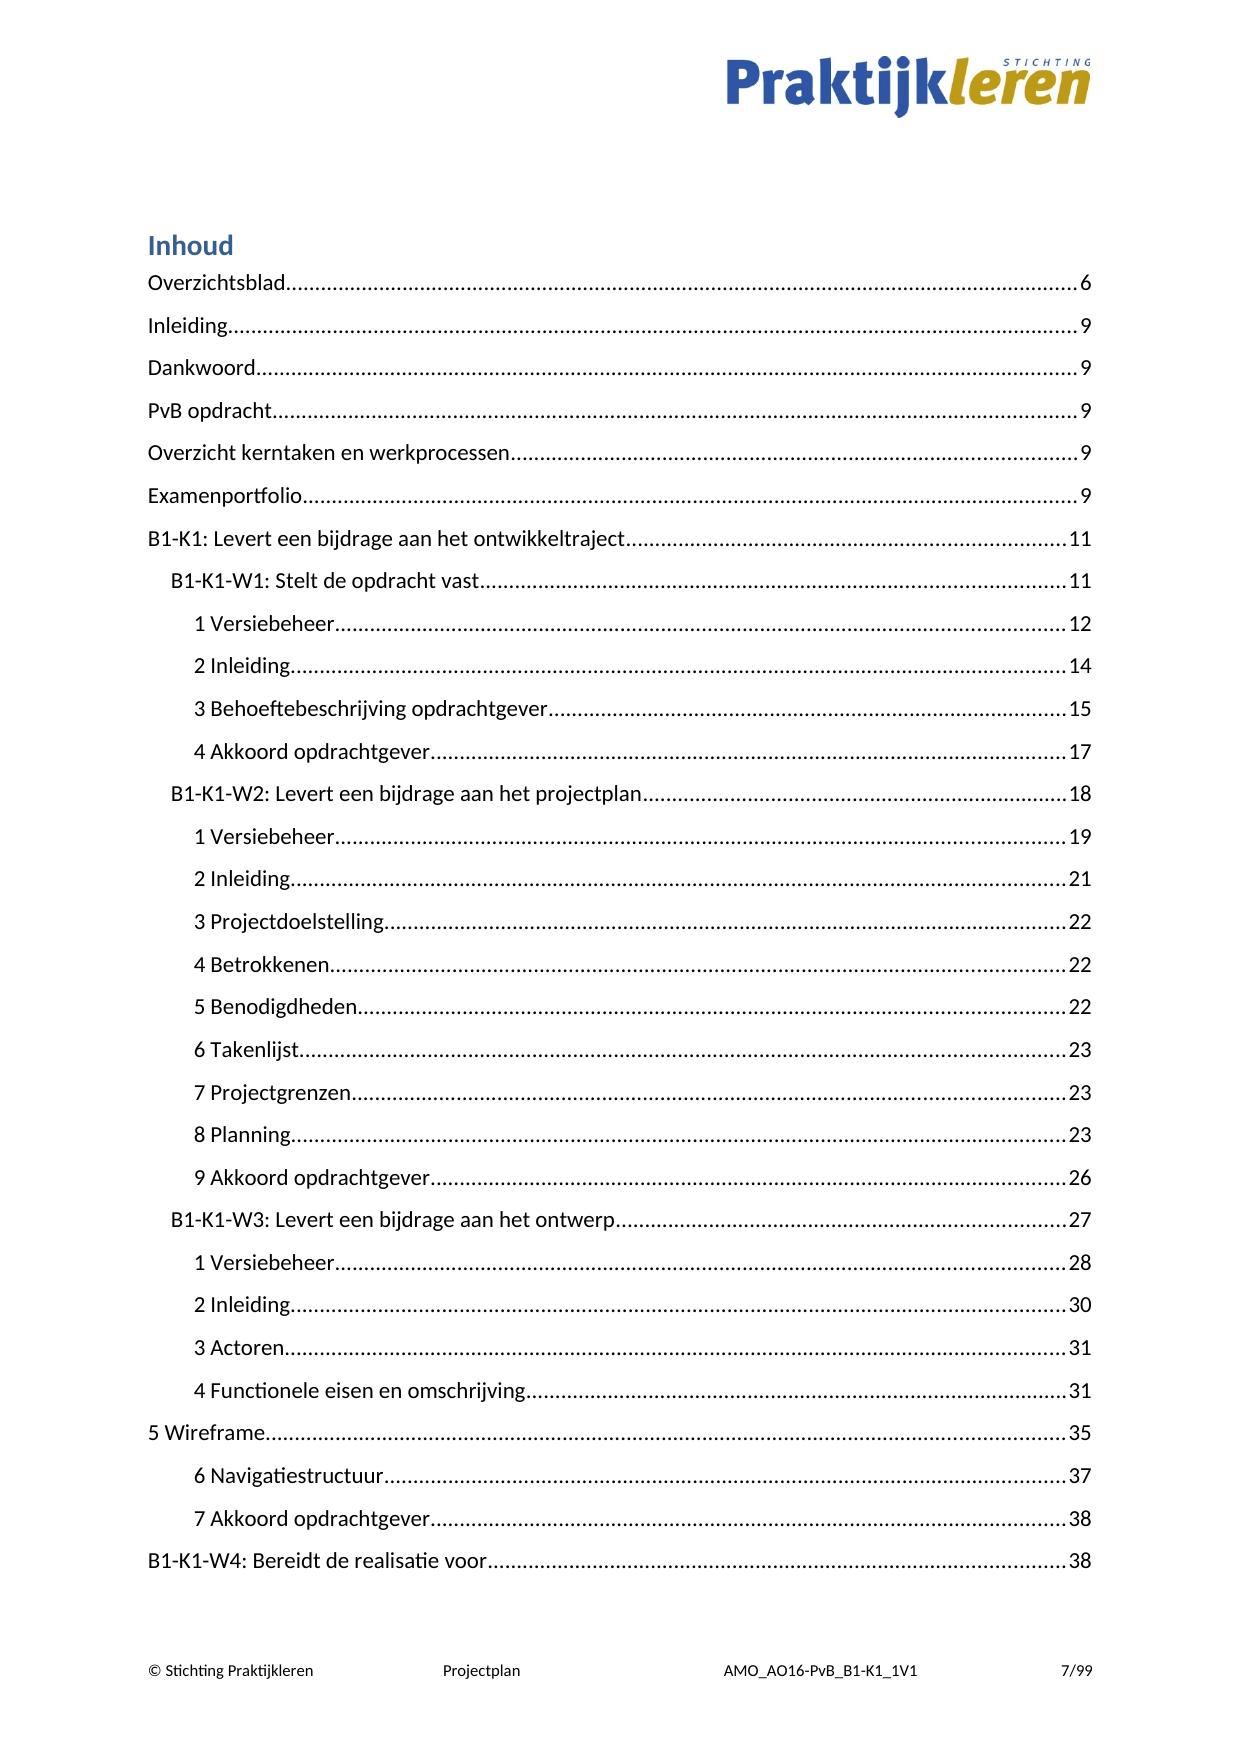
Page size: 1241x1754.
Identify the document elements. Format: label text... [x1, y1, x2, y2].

text 2 Inleiding 14 [193, 652, 1093, 679]
text 5 Wireframe 35 [148, 1418, 1093, 1446]
text 4 Betrokkenen 22 [193, 950, 1093, 978]
text 3 Actoren 31 [193, 1333, 1093, 1361]
text 6 Navigatiestructuur 37 [193, 1461, 1093, 1489]
text 6 Takenlijst 23 [193, 1035, 1093, 1063]
text B1-K1-W4: Bereidt de realisatie voor 38 [148, 1546, 1093, 1574]
text 9 Akkoord opdrachtgever 26 [193, 1163, 1093, 1191]
text 3 Behoeftebeschrijving opdrachtgever 15 [193, 694, 1093, 722]
text 1 Versiebeheer 19 [193, 822, 1093, 850]
text B1-K1-W1: Stelt de opdracht vast 11 [171, 566, 1093, 594]
text B1-K1: Levert een bijdrage aan het ontwikkeltraject 11 [148, 524, 1093, 552]
text Examenportfolio 9 [148, 481, 1093, 509]
text 2 Inleiding 30 [193, 1291, 1093, 1319]
picture [727, 56, 1090, 118]
text Dankwoord 9 [148, 353, 1093, 381]
text B1-K1-W3: Levert een bijdrage aan het ontwerp 27 [171, 1205, 1093, 1233]
text 5 Benodigdheden 22 [193, 992, 1093, 1020]
text B1-K1-W2: Levert een bijdrage aan het projectplan 18 [171, 779, 1093, 807]
text 7 Akkoord opdrachtgever 38 [193, 1504, 1093, 1532]
text Inleiding 9 [148, 311, 1093, 339]
text 1 Versiebeheer 28 [193, 1248, 1093, 1276]
text 7 Projectgrenzen 23 [193, 1078, 1093, 1106]
text 4 Akkoord opdrachtgever 17 [193, 737, 1093, 765]
text Overzicht kerntaken en werkprocessen 9 [148, 438, 1093, 467]
text PvB opdracht 9 [148, 396, 1093, 424]
text 4 Functionele eisen en omschrijving 31 [193, 1376, 1093, 1404]
text 3 Projectdoelstelling 22 [193, 907, 1093, 935]
text 1 Versiebeheer 12 [193, 609, 1093, 637]
text 8 Planning 23 [193, 1120, 1093, 1148]
text 2 Inleiding 21 [193, 864, 1093, 893]
text Overzichtsblad 6 [148, 268, 1093, 296]
subtitle Inhoud [148, 227, 1093, 263]
